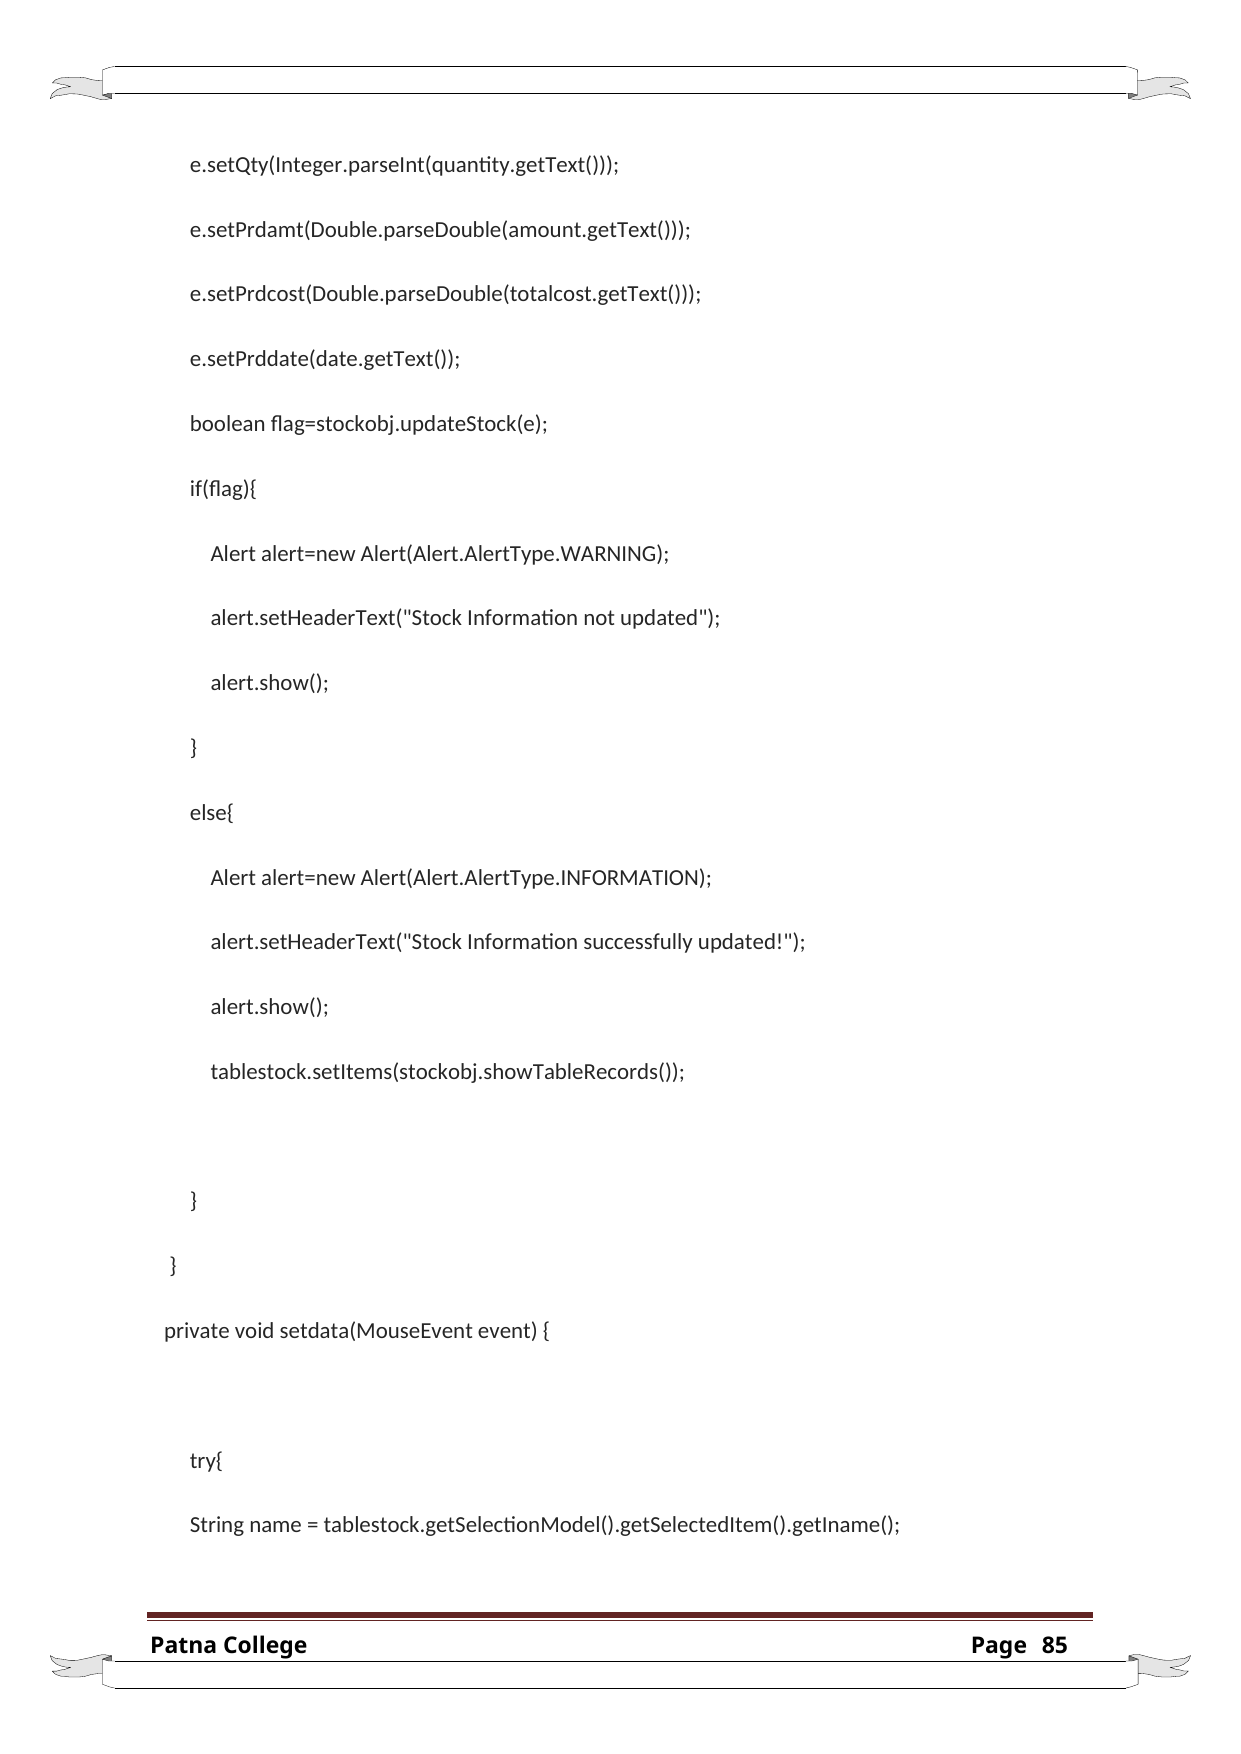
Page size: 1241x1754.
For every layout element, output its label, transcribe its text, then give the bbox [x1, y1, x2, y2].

text } [148, 1187, 1090, 1215]
text e.setPrdcost(Double.parseDouble(totalcost.getText())); [148, 279, 1090, 308]
text try{ [148, 1446, 1090, 1474]
text else{ [148, 798, 1090, 826]
text } [148, 733, 1090, 761]
text alert.show(); [148, 992, 1090, 1020]
text boolean flag=stockobj.updateStock(e); [148, 409, 1090, 437]
text if(flag){ [148, 474, 1090, 502]
text tablestock.setItems(stockobj.showTableRecords()); [148, 1057, 1090, 1085]
text Alert alert=new Alert(Alert.AlertType.INFORMATION); [148, 863, 1090, 891]
text e.setQty(Integer.parseInt(quantity.getText())); [148, 150, 1090, 178]
text alert.setHeaderText("Stock Information successfully updated!"); [148, 927, 1090, 956]
text e.setPrdamt(Double.parseDouble(amount.getText())); [148, 215, 1090, 243]
text } [148, 1251, 1090, 1279]
text alert.setHeaderText("Stock Information not updated"); [148, 603, 1090, 632]
text alert.show(); [148, 668, 1090, 696]
text private void setdata(MouseEvent event) { [148, 1316, 1090, 1344]
text Alert alert=new Alert(Alert.AlertType.WARNING); [148, 539, 1090, 567]
text String name = tablestock.getSelectionModel().getSelectedItem().getIname(); [148, 1511, 1090, 1539]
text e.setPrddate(date.getText()); [148, 344, 1090, 372]
